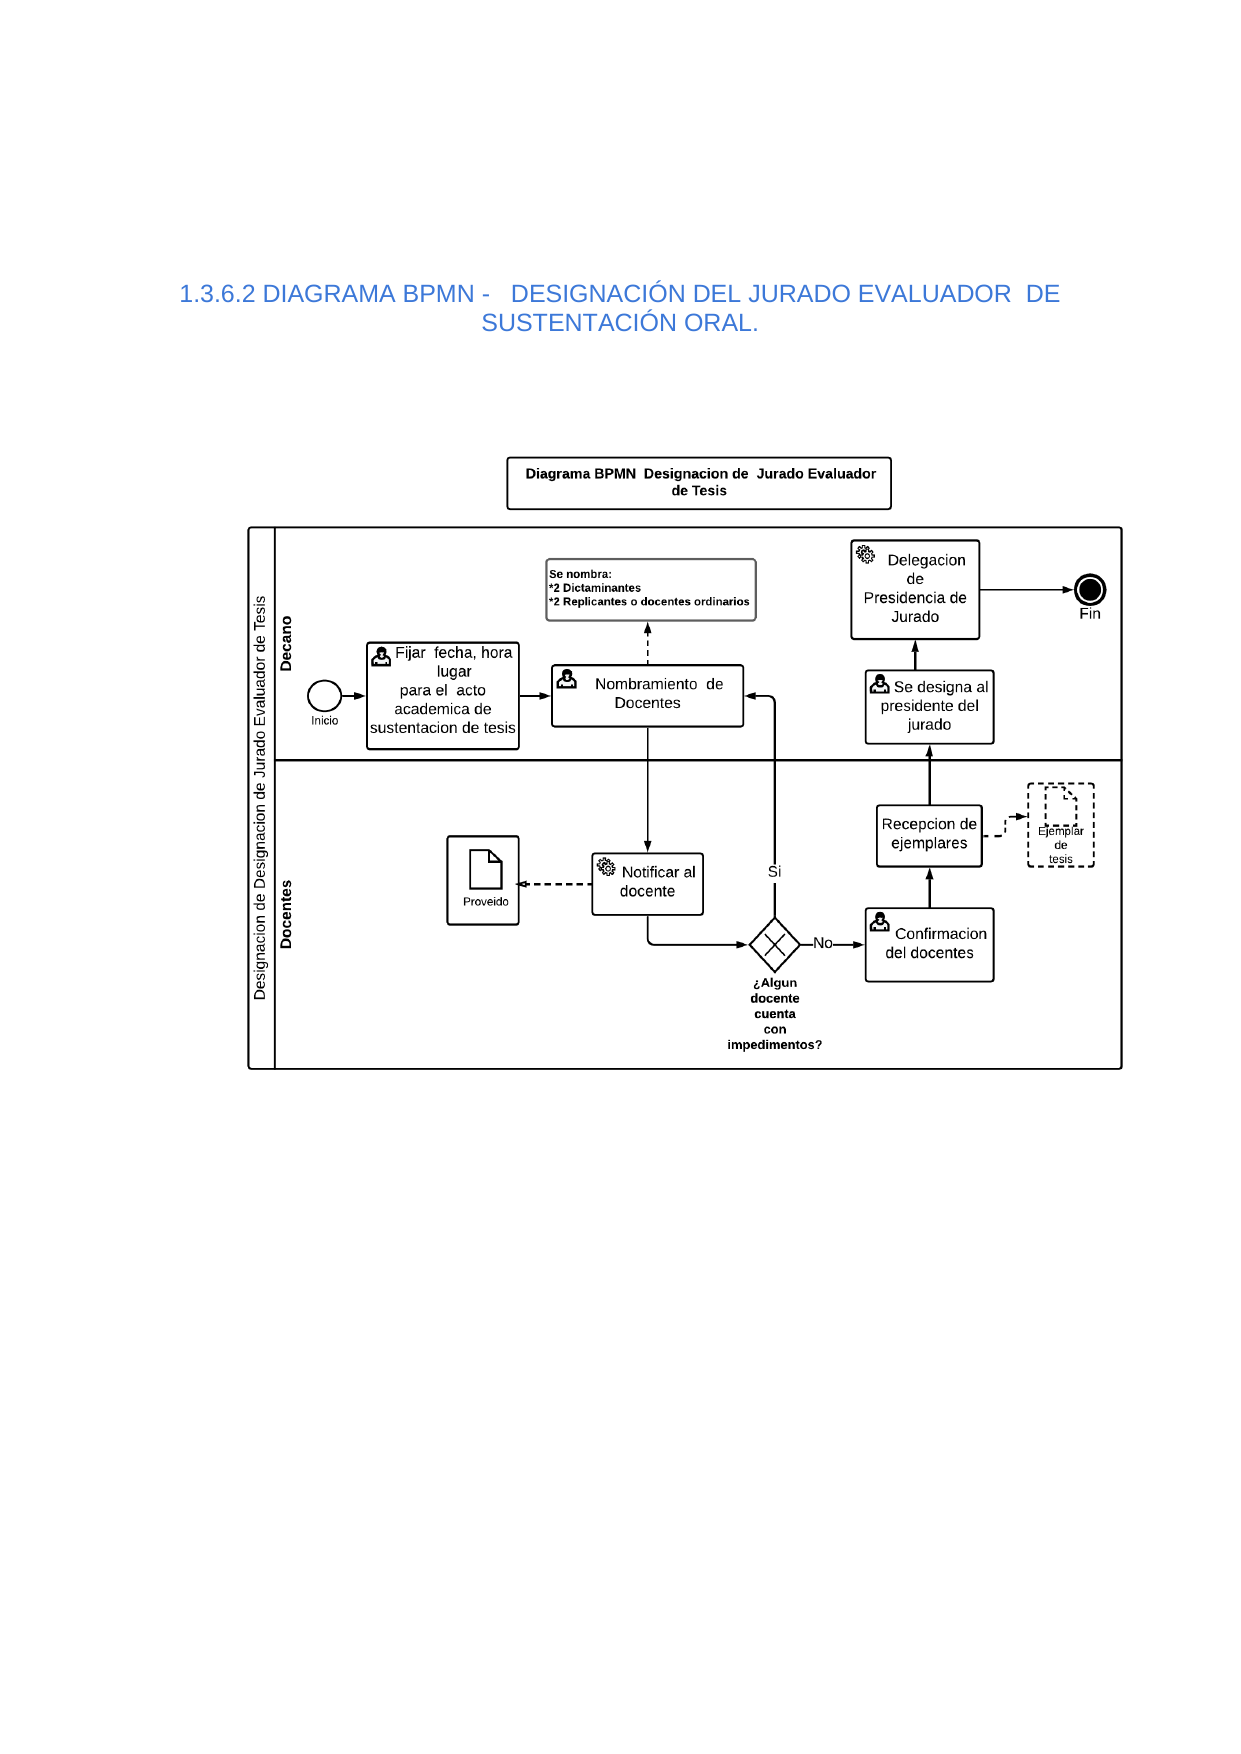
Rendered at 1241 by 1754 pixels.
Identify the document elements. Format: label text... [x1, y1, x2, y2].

picture [225, 434, 1166, 1097]
subtitle 1.3.6.2 DIAGRAMA BPMN - DESIGNACIÓN DEL JURADO EVALUADOR DE SUSTENTACIÓN ORAL. [150, 279, 1090, 337]
